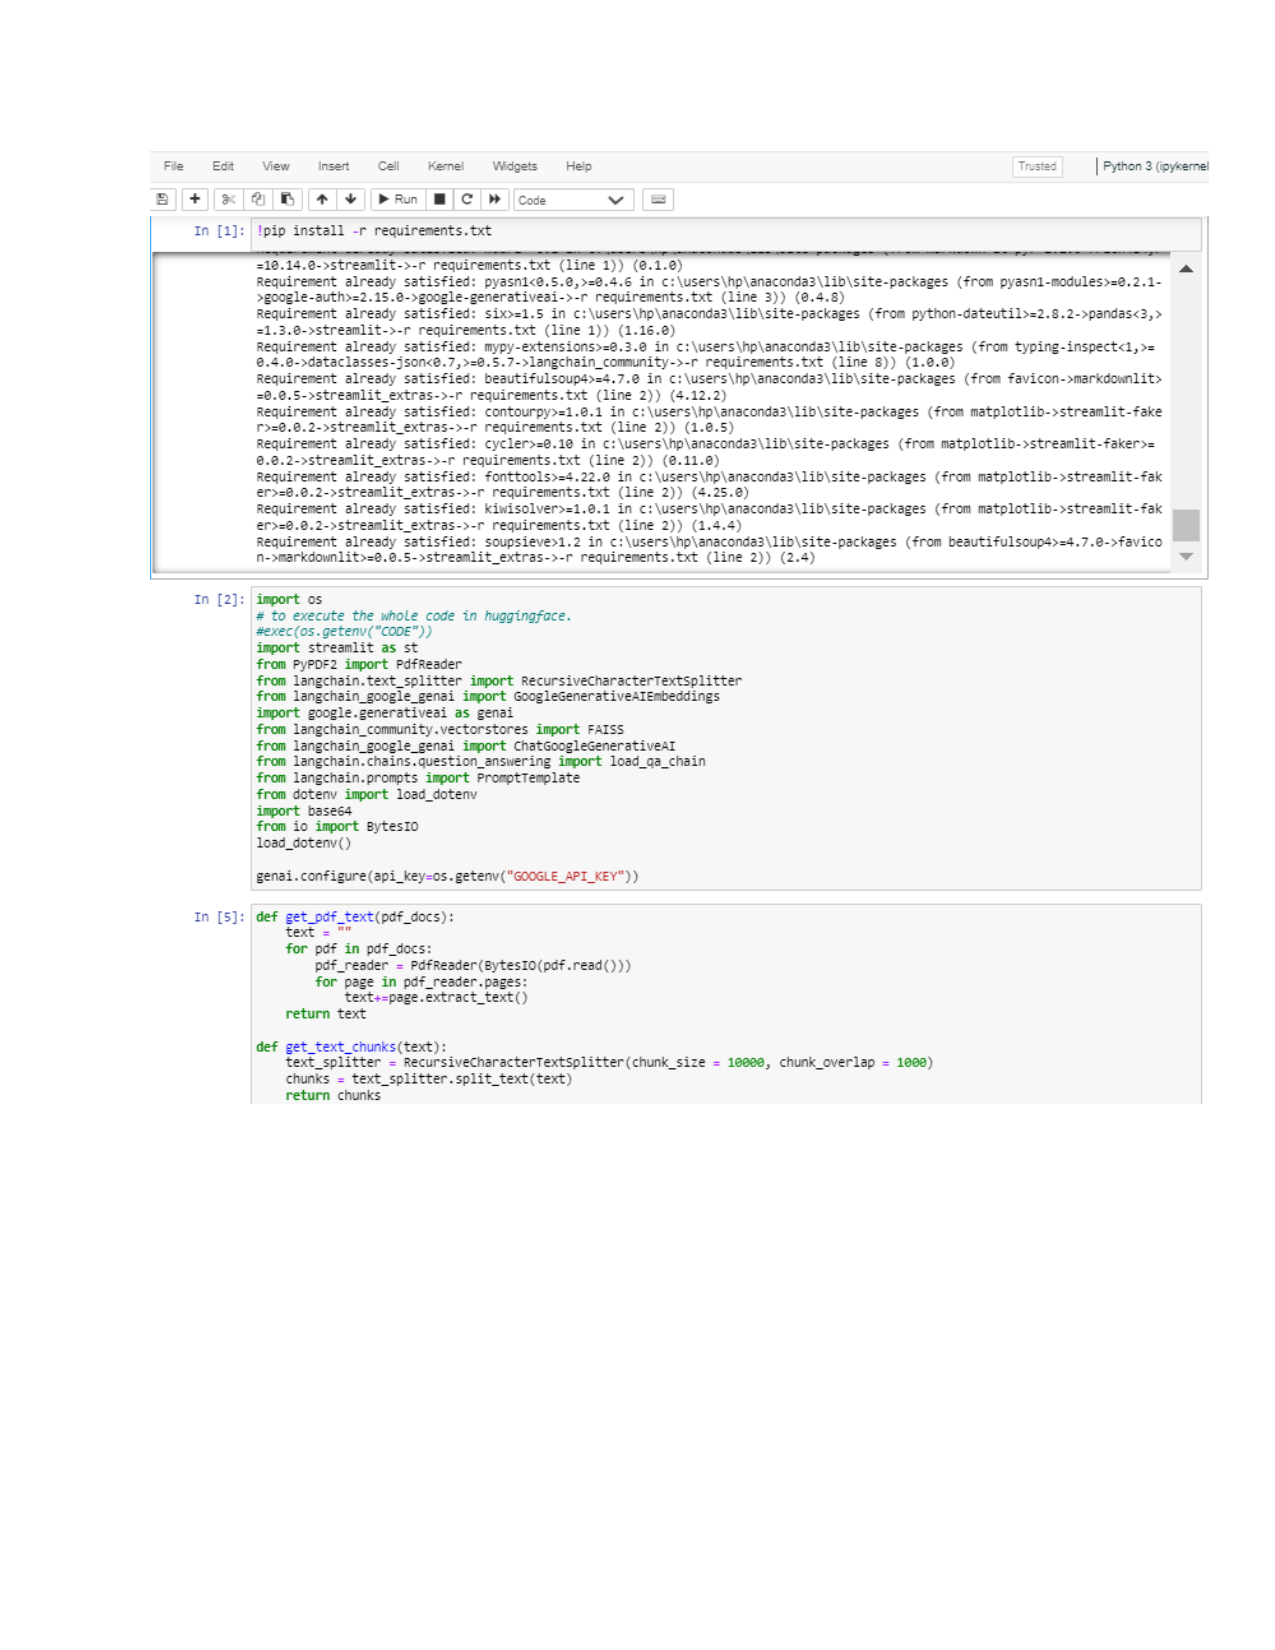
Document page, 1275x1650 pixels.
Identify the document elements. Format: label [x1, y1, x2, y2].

picture [150, 150, 1210, 1104]
